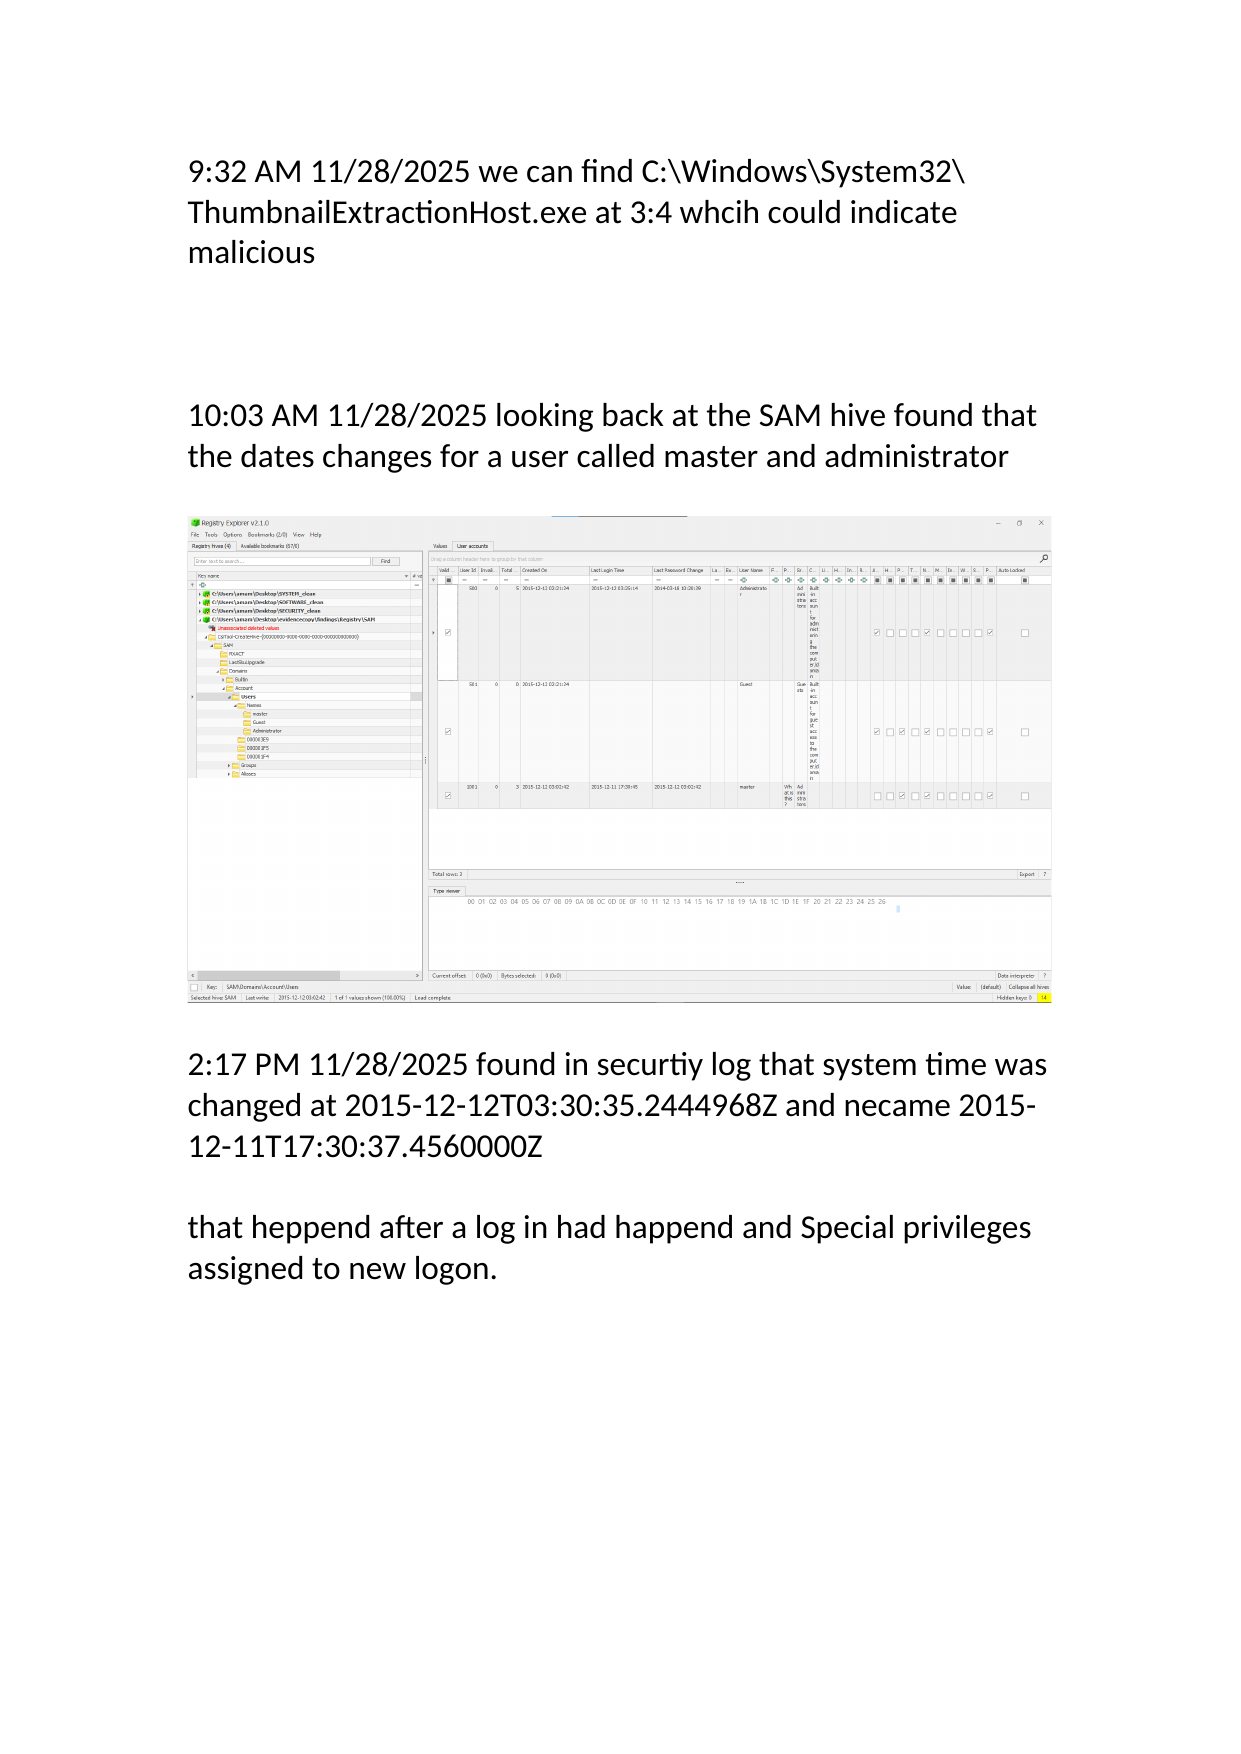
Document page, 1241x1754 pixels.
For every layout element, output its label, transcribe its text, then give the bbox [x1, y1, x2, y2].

text that heppend after a log in had happend and Special privileges assigned to new logon. [187, 1206, 1053, 1288]
text 2:17 PM 11/28/2025 found in securtiy log that system time was changed at 2015-12-12T03:30:35.2444968Z and necame 2015-12-11T17:30:37.4560000Z [187, 1043, 1053, 1166]
picture [187, 516, 1052, 1003]
text 9:32 AM 11/28/2025 we can find C:\Windows\System32\ThumbnailExtractionHost.exe at 3:4 whcih could indicate malicious [187, 150, 1053, 272]
text 10:03 AM 11/28/2025 looking back at the SAM hive found that the dates changes for a user called master and administrator [187, 394, 1053, 476]
